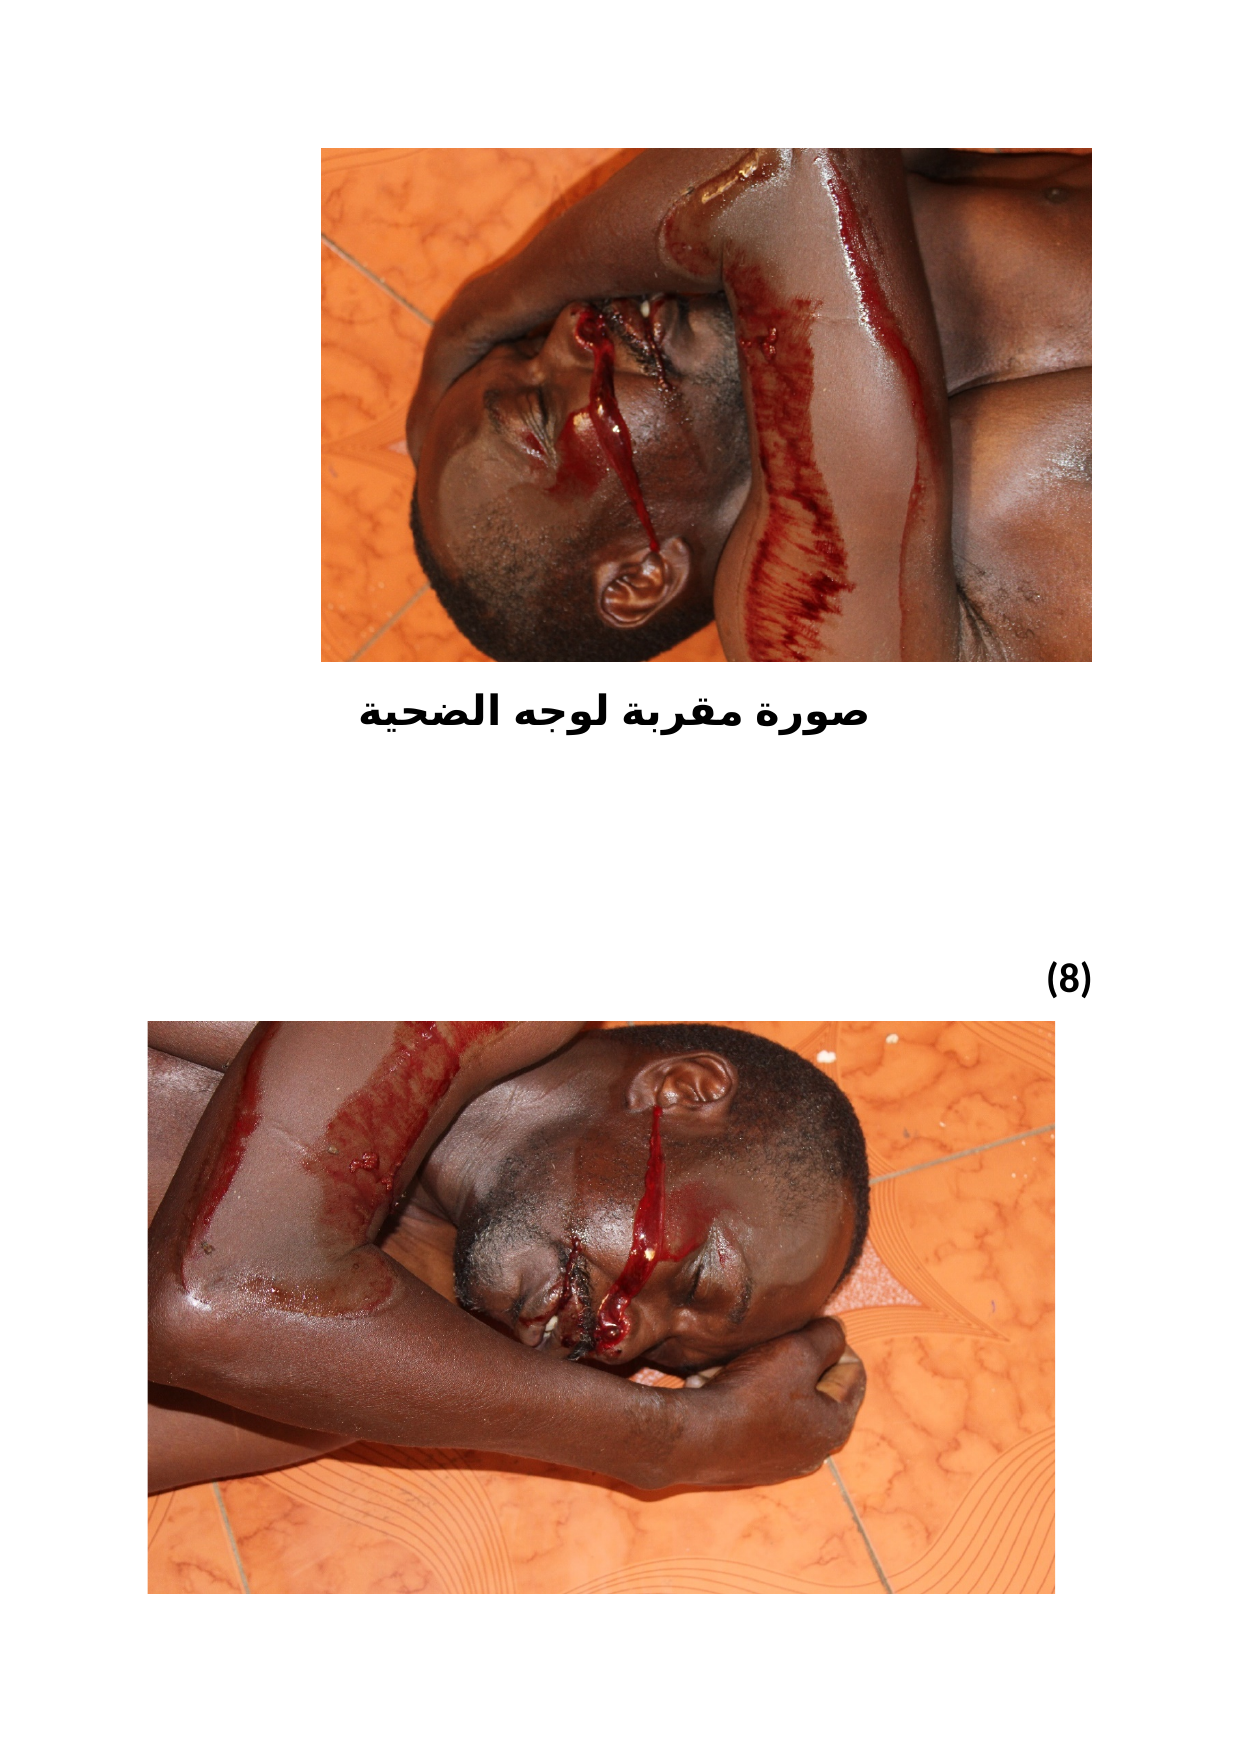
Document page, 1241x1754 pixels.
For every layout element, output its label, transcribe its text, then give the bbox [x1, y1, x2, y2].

text (8) [148, 952, 1093, 1003]
picture [147, 1021, 1055, 1594]
picture [321, 148, 1091, 662]
